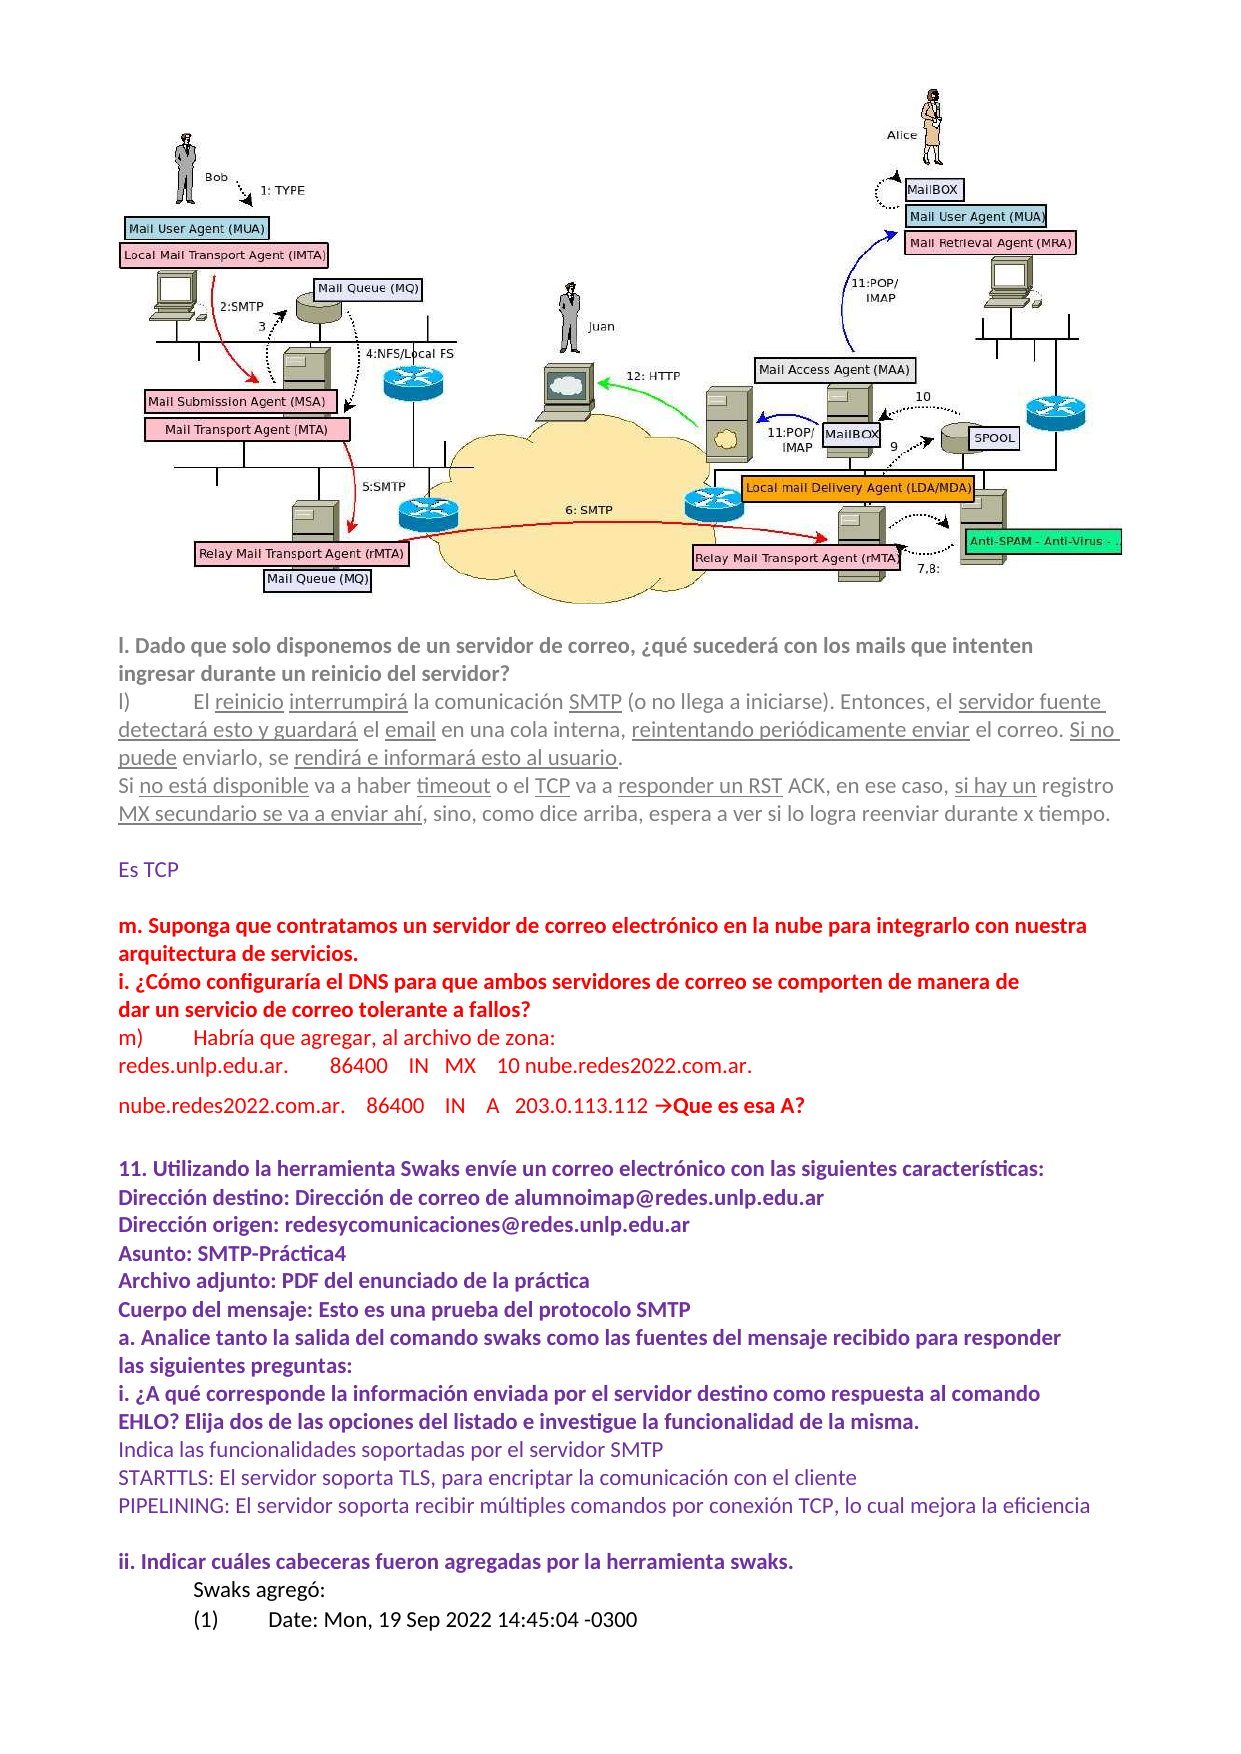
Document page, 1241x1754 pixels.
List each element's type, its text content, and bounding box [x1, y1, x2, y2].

text STARTTLS: El servidor soporta TLS, para encriptar la comunicación con el cliente [118, 1463, 1122, 1491]
list (1) Date: Mon, 19 Sep 2022 14:45:04 -0300 [193, 1605, 1122, 1633]
text las siguientes preguntas: [118, 1351, 1122, 1379]
text Dirección destino: Dirección de correo de alumnoimap@redes.unlp.edu.ar [118, 1183, 1122, 1211]
text Cuerpo del mensaje: Esto es una prueba del protocolo SMTP [118, 1295, 1122, 1323]
text Si no está disponible va a haber timeout o el TCP va a responder un RST ACK, en ese caso, si hay un registro MX secundario se va a enviar ahí, sino, como dice arriba, espera a ver si lo logra reenviar durante x tiempo. [118, 771, 1122, 827]
text Archivo adjunto: PDF del enunciado de la práctica [118, 1267, 1122, 1295]
text 11. Utilizando la herramienta Swaks envíe un correo electrónico con las siguientes características: [118, 1154, 1122, 1183]
text i. ¿A qué corresponde la información enviada por el servidor destino como respuesta al comando [118, 1379, 1122, 1407]
text m) Habría que agregar, al archivo de zona: [118, 1023, 1122, 1052]
text l. Dado que solo disponemos de un servidor de correo, ¿qué sucederá con los mails que intenten [118, 631, 1122, 659]
text dar un servicio de correo tolerante a fallos? [118, 996, 1122, 1023]
text arquitectura de servicios. [118, 939, 1122, 967]
list Swaks agregó: [193, 1575, 1122, 1603]
text l) El reinicio interrumpirá la comunicación SMTP (o no llega a iniciarse). Entonces, el servidor fuente detectará esto y guardará el email en una cola interna, reintentando periódicamente enviar el correo. Si no puede enviarlo, se rendirá e informará esto al usuario. [118, 687, 1122, 771]
text i. ¿Cómo configuraría el DNS para que ambos servidores de correo se comporten de manera de [118, 967, 1122, 996]
text PIPELINING: El servidor soporta recibir múltiples comandos por conexión TCP, lo cual mejora la eficiencia [118, 1491, 1122, 1519]
picture [118, 88, 1123, 604]
text ingresar durante un reinicio del servidor? [118, 659, 1122, 687]
text ii. Indicar cuáles cabeceras fueron agregadas por la herramienta swaks. [118, 1547, 1122, 1575]
text Indica las funcionalidades soportadas por el servidor SMTP [118, 1435, 1122, 1463]
text nube.redes2022.com.ar. 86400 IN A 203.0.113.112 🡪Que es esa A? [118, 1079, 1122, 1127]
text a. Analice tanto la salida del comando swaks como las fuentes del mensaje recibido para responder [118, 1323, 1122, 1351]
text Es TCP [118, 855, 1122, 883]
text m. Suponga que contratamos un servidor de correo electrónico en la nube para integrarlo con nuestra [118, 911, 1122, 939]
text redes.unlp.edu.ar. 86400 IN MX 10 nube.redes2022.com.ar. [118, 1052, 1122, 1079]
text Asunto: SMTP-Práctica4 [118, 1239, 1122, 1267]
text Dirección origen: redesycomunicaciones@redes.unlp.edu.ar [118, 1211, 1122, 1239]
text EHLO? Elija dos de las opciones del listado e investigue la funcionalidad de la misma. [118, 1407, 1122, 1435]
